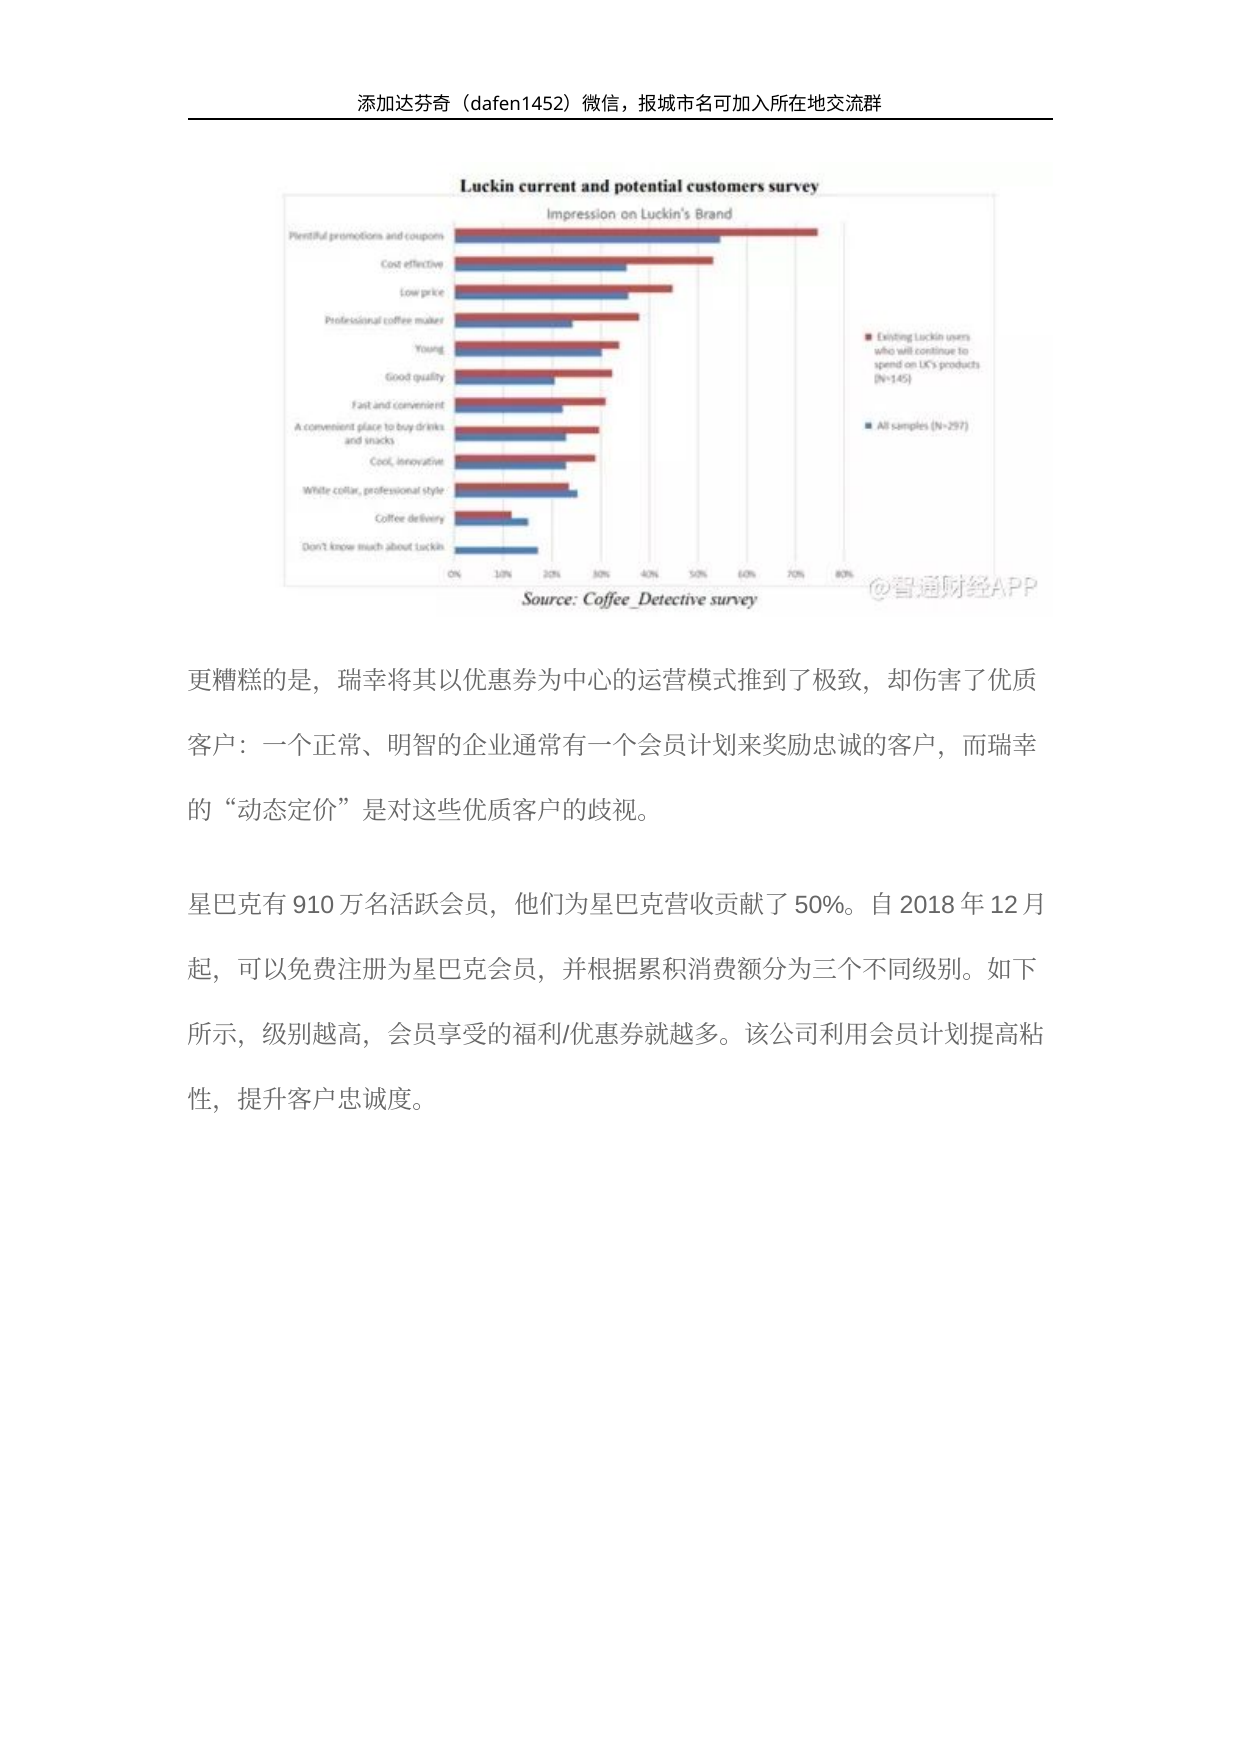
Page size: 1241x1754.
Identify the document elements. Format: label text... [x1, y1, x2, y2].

picture [187, 162, 1053, 617]
text 更糟糕的是，瑞幸将其以优惠券为中心的运营模式推到了极致，却伤害了优质客户：一个正常、明智的企业通常有一个会员计划来奖励忠诚的客户，而瑞幸的“动态定价”是对这些优质客户的歧视。 [187, 646, 1053, 841]
text 星巴克有910万名活跃会员，他们为星巴克营收贡献了50%。自2018年12月起，可以免费注册为星巴克会员，并根据累积消费额分为三个不同级别。如下所示，级别越高，会员享受的福利/优惠券就越多。该公司利用会员计划提高粘性，提升客户忠诚度。 [187, 870, 1053, 1130]
